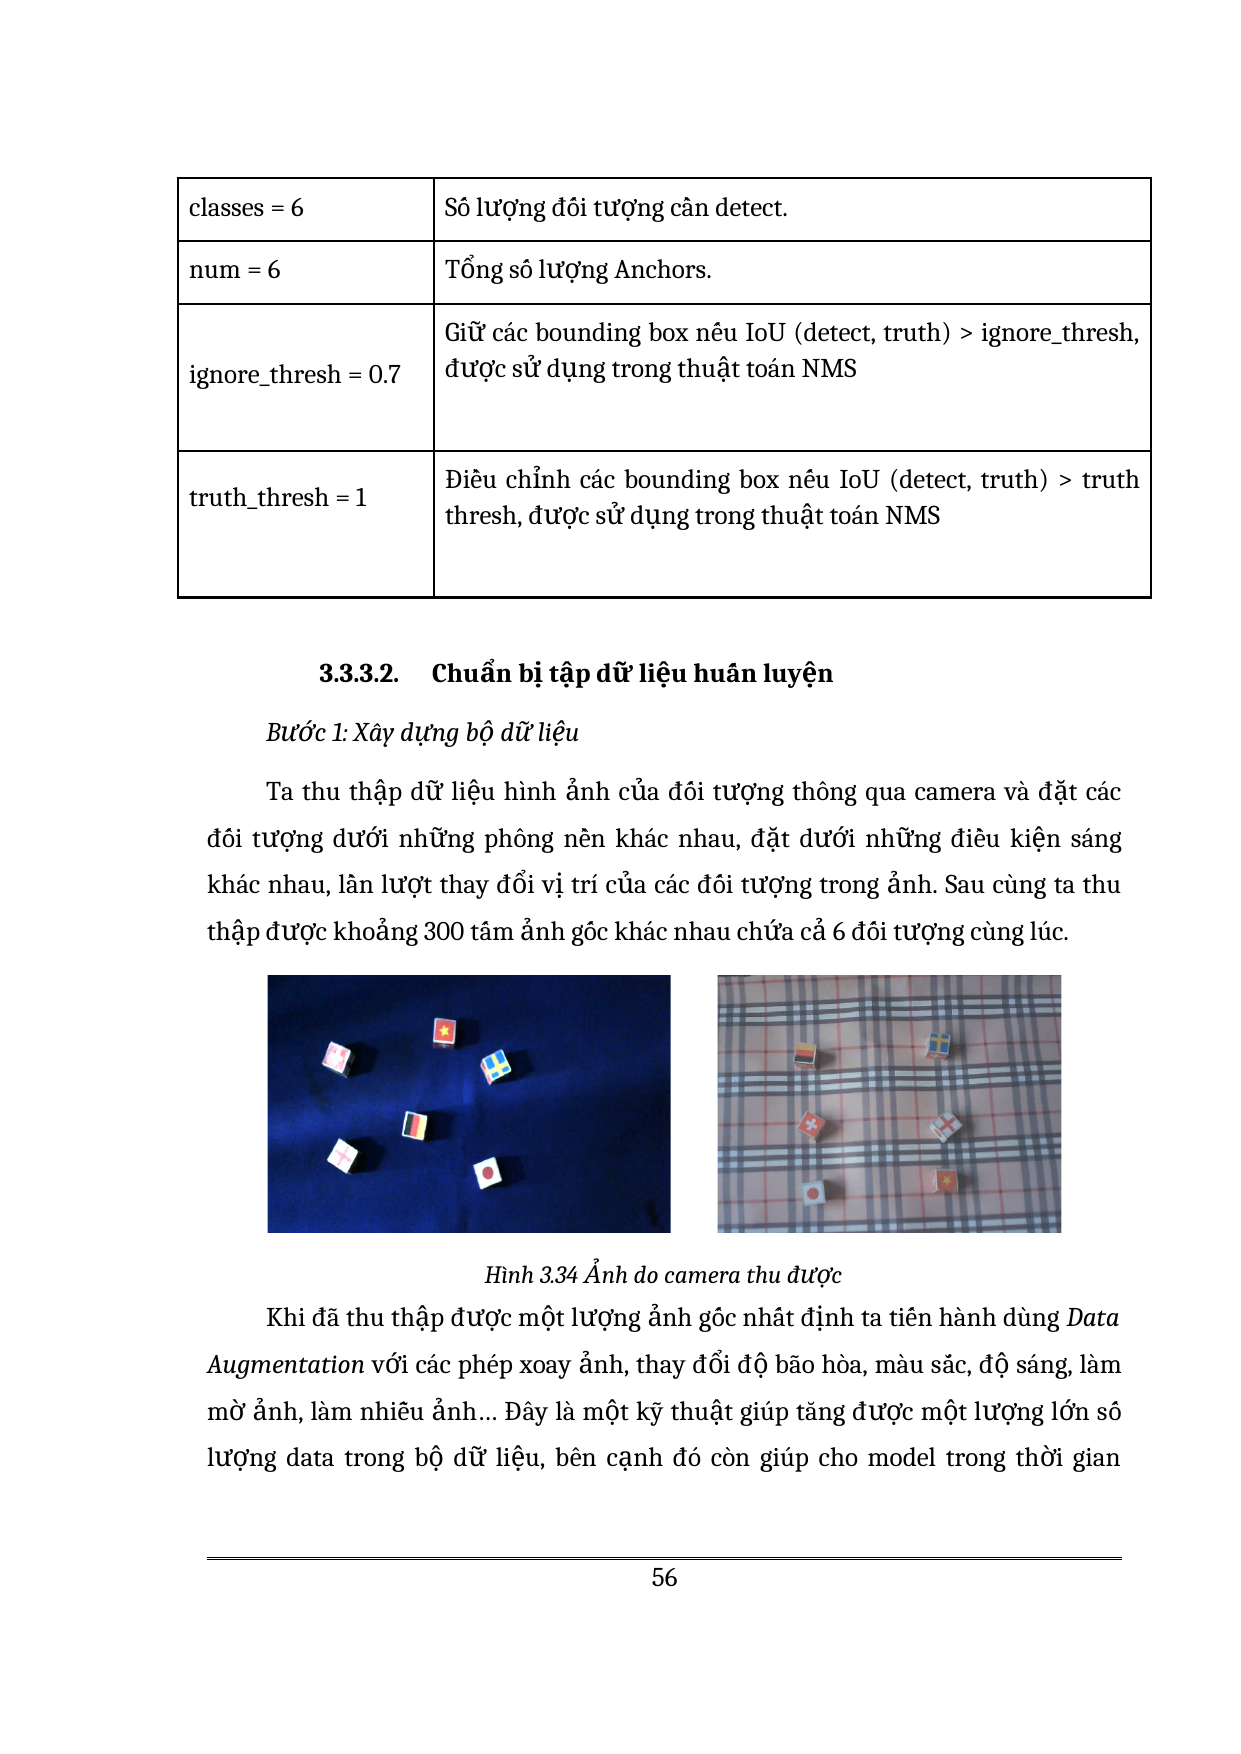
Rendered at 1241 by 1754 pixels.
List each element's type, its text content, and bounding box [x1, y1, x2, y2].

table_cell num = 6 [179, 242, 433, 303]
table_cell Số lượng đối tượng cần detect. [435, 179, 1150, 240]
table_cell Điều chỉnh các bounding box nếu IoU (detect, truth) > truth thresh, được sử dụng trong thuật toán NMS [435, 452, 1150, 596]
table_cell Tổng số lượng Anchors. [435, 242, 1150, 303]
table_cell classes = 6 [179, 179, 433, 240]
table_cell Giữ các bounding box nếu IoU (detect, truth) > ignore_thresh, được sử dụng trong thuật toán NMS [435, 305, 1150, 449]
subtitle Chuẩn bị tập dữ liệu huấn luyện [319, 658, 1122, 689]
text Bước 1: Xây dựng bộ dữ liệu [207, 717, 1122, 748]
table_cell truth_thresh = 1 [179, 452, 433, 596]
picture [717, 975, 1062, 1233]
table_cell ignore_thresh = 0.7 [179, 305, 433, 449]
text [207, 1302, 1122, 1473]
picture [267, 975, 671, 1233]
text Ta thu thập dữ liệu hình ảnh của đối tượng thông qua camera và đặt các đối tượng dưới những phông nền khác nhau, đặt dưới những điều kiện sáng khác nhau, lần lượt thay đổi vị trí của các đối tượng trong ảnh. Sau cùng ta thu thập được khoảng 300 tấm ảnh gốc khác nhau chứa cả 6 đối tượng cùng lúc. [207, 776, 1122, 947]
